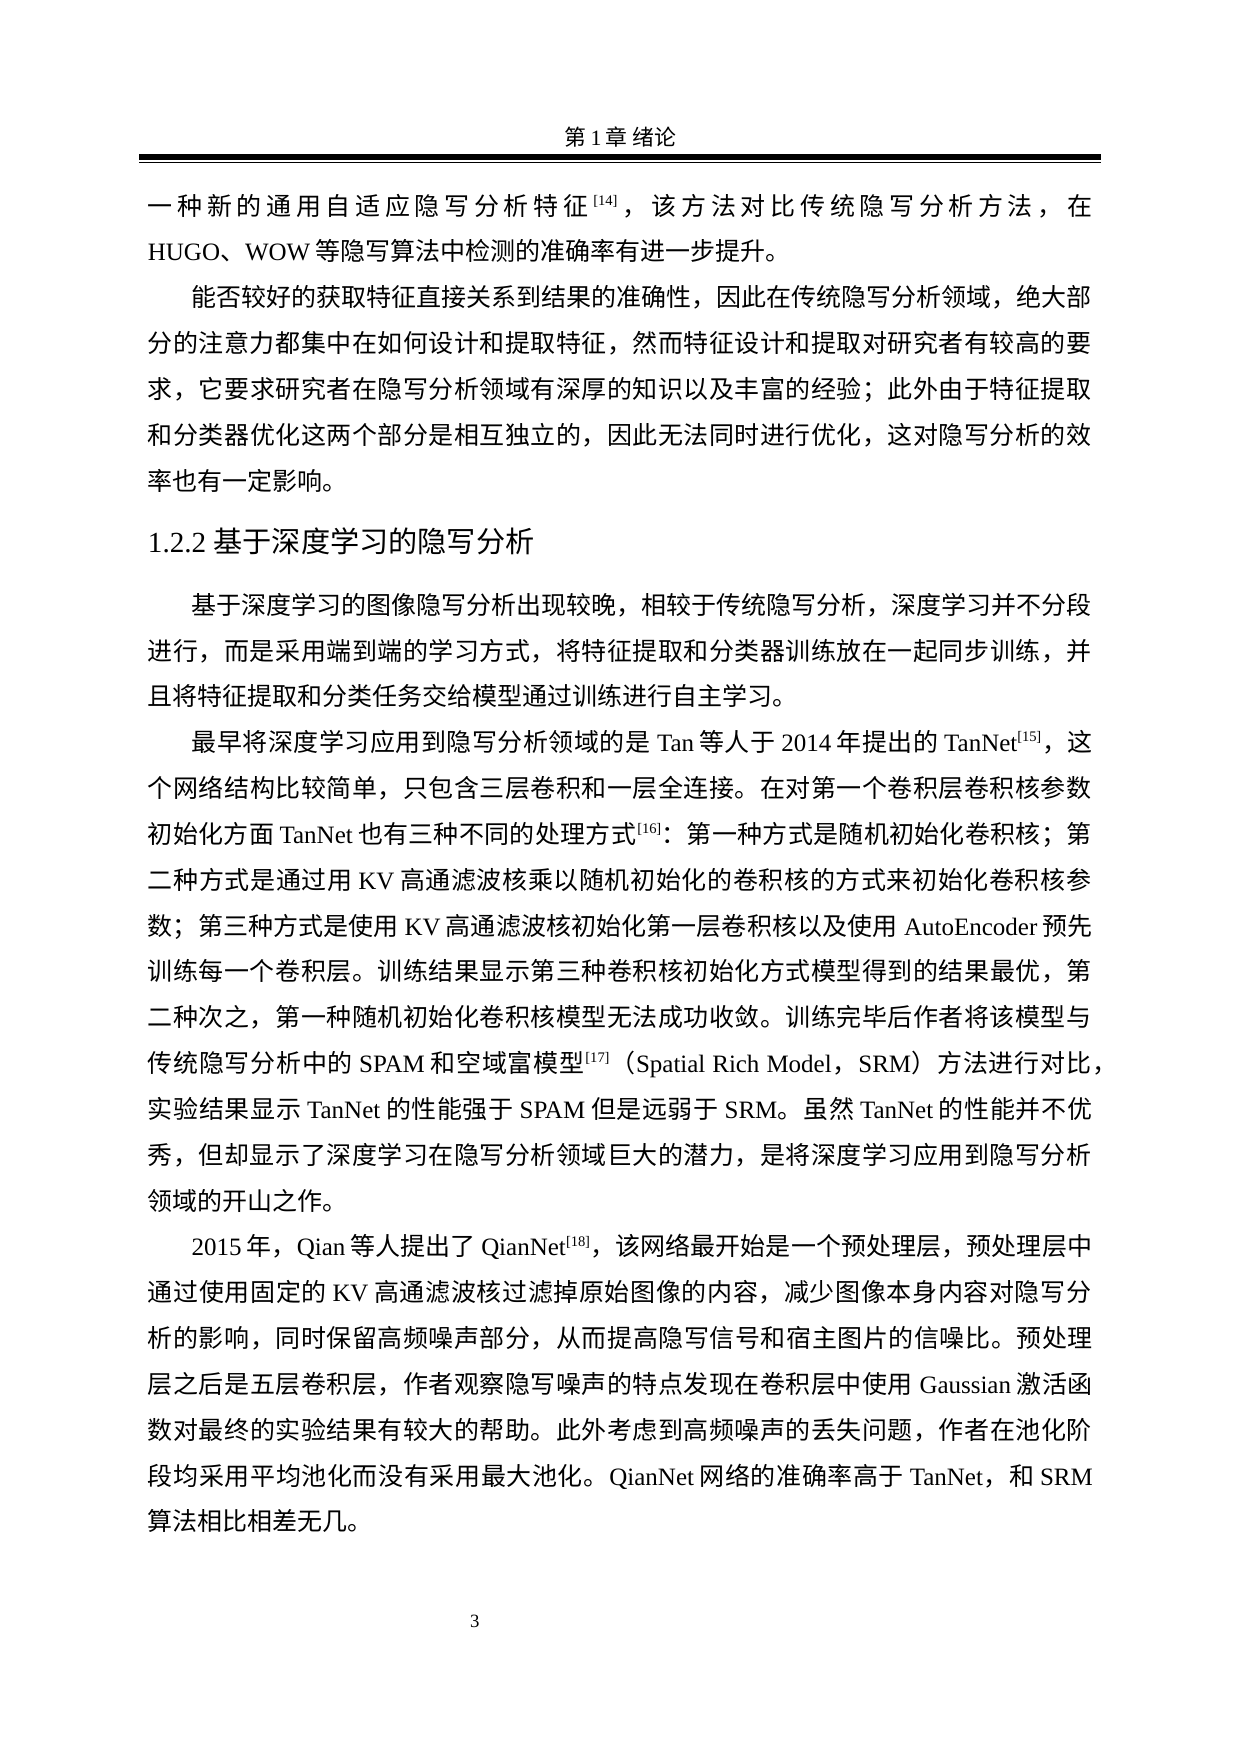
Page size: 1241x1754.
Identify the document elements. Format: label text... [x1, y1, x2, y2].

text 2015年，Qian等人提出了QianNet[18]，该网络最开始是一个预处理层，预处理层中通过使用固定的KV高通滤波核过滤掉原始图像的内容，减少图像本身内容对隐写分析的影响，同时保留高频噪声部分，从而提高隐写信号和宿主图片的信噪比。预处理层之后是五层卷积层，作者观察隐写噪声的特点发现在卷积层中使用Gaussian激活函数对最终的实验结果有较大的帮助。此外考虑到高频噪声的丢失问题，作者在池化阶段均采用平均池化而没有采用最大池化。QianNet网络的准确率高于TanNet，和SRM算法相比相差无几。 [148, 1219, 1093, 1540]
text 基于深度学习的图像隐写分析出现较晚，相较于传统隐写分析，深度学习并不分段进行，而是采用端到端的学习方式，将特征提取和分类器训练放在一起同步训练，并且将特征提取和分类任务交给模型通过训练进行自主学习。 [148, 577, 1093, 715]
subtitle 1.2.2 基于深度学习的隐写分析 [148, 515, 1093, 561]
text 最早将深度学习应用到隐写分析领域的是Tan等人于2014年提出的TanNet[15]，这个网络结构比较简单，只包含三层卷积和一层全连接。在对第一个卷积层卷积核参数初始化方面TanNet也有三种不同的处理方式[16]：第一种方式是随机初始化卷积核；第二种方式是通过用KV高通滤波核乘以随机初始化的卷积核的方式来初始化卷积核参数；第三种方式是使用KV高通滤波核初始化第一层卷积核以及使用AutoEncoder预先训练每一个卷积层。训练结果显示第三种卷积核初始化方式模型得到的结果最优，第二种次之，第一种随机初始化卷积核模型无法成功收敛。训练完毕后作者将该模型与传统隐写分析中的SPAM和空域富模型[17]（Spatial Rich Model，SRM）方法进行对比，实验结果显示TanNet的性能强于SPAM但是远弱于SRM。虽然TanNet的性能并不优秀，但却显示了深度学习在隐写分析领域巨大的潜力，是将深度学习应用到隐写分析领域的开山之作。 [148, 715, 1093, 1219]
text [148, 178, 1093, 270]
text 能否较好的获取特征直接关系到结果的准确性，因此在传统隐写分析领域，绝大部分的注意力都集中在如何设计和提取特征，然而特征设计和提取对研究者有较高的要求，它要求研究者在隐写分析领域有深厚的知识以及丰富的经验；此外由于特征提取和分类器优化这两个部分是相互独立的，因此无法同时进行优化，这对隐写分析的效率也有一定影响。 [148, 270, 1093, 499]
